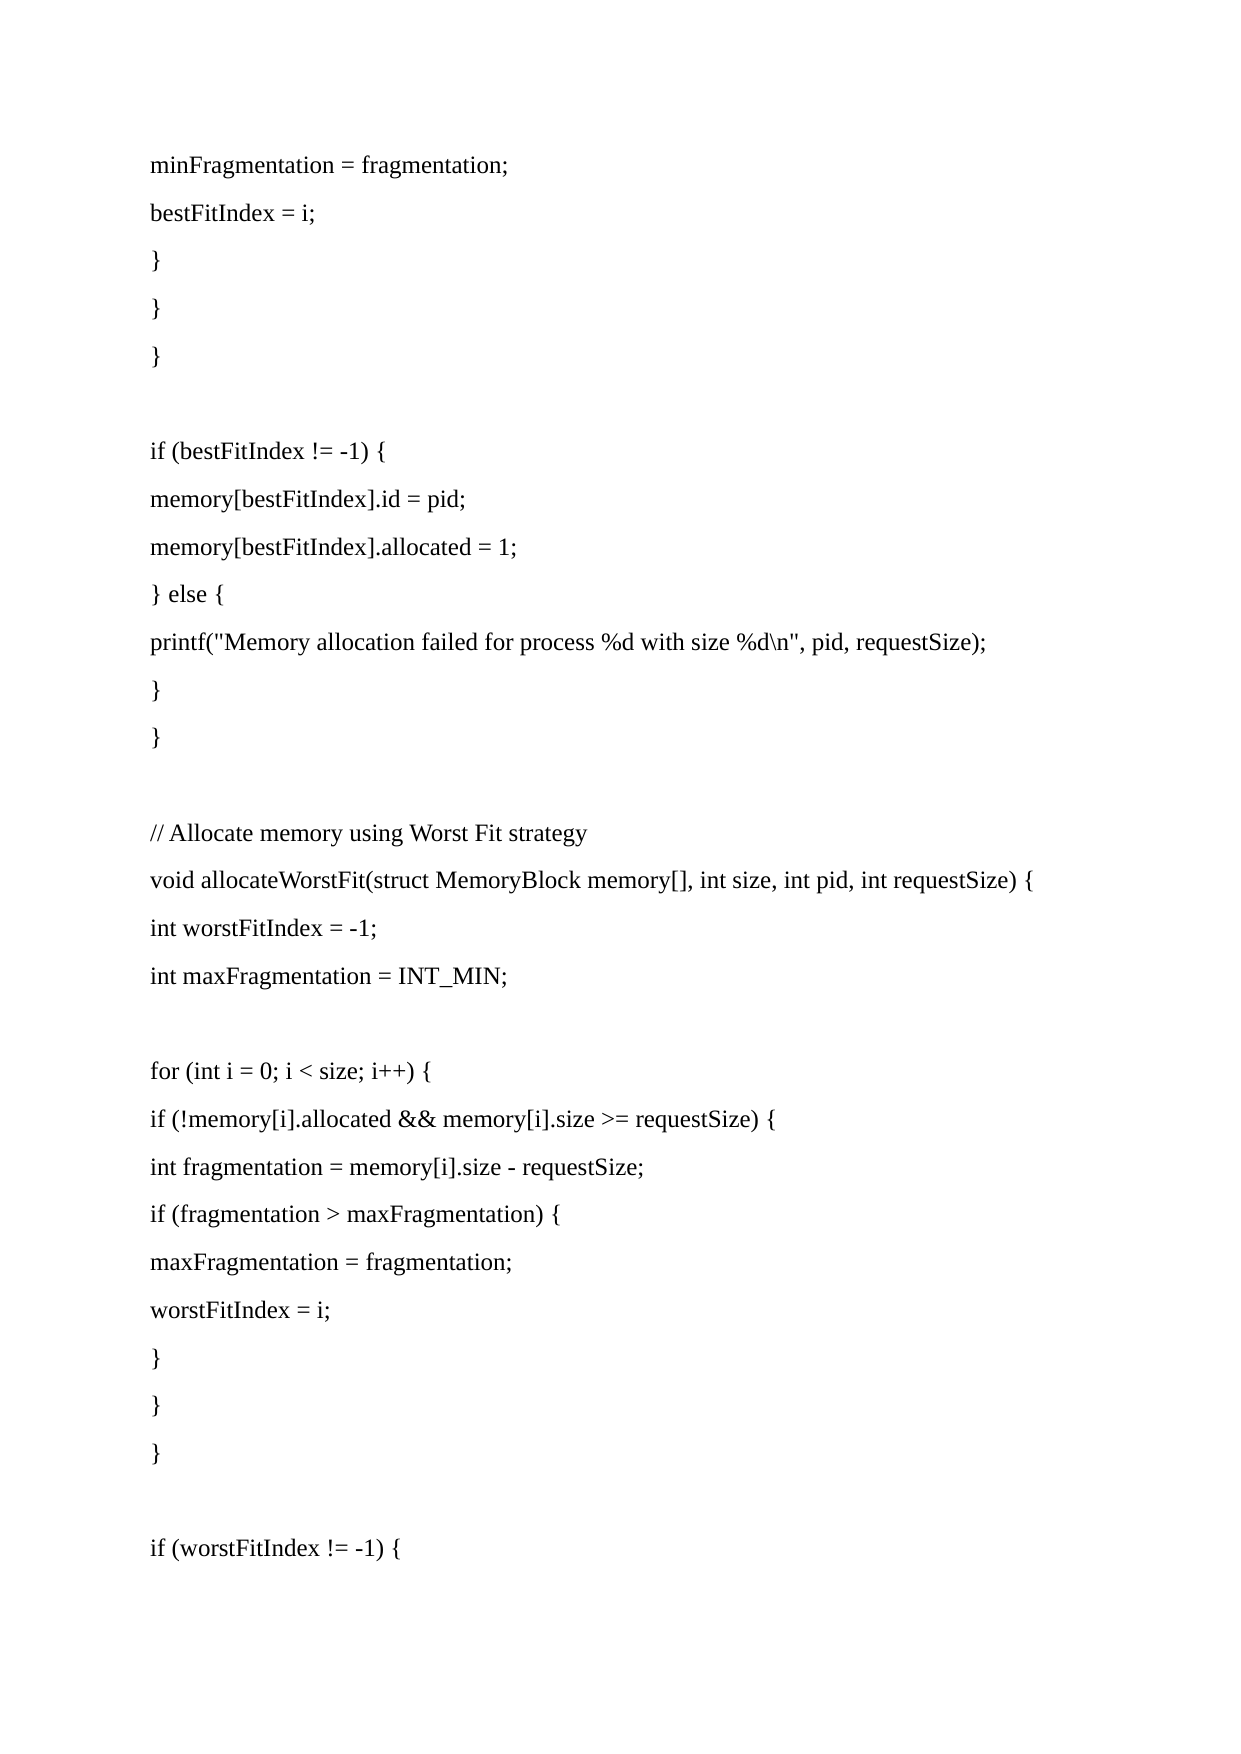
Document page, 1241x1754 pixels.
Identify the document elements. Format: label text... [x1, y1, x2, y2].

text if (!memory[i].allocated && memory[i].size >= requestSize) { [150, 1104, 1090, 1133]
text } [150, 675, 1090, 703]
text if (worstFitIndex != -1) { [150, 1533, 1090, 1562]
text // Allocate memory using Worst Fit strategy [150, 818, 1090, 847]
text minFragmentation = fragmentation; [150, 150, 1090, 179]
text } [150, 1343, 1090, 1371]
text } [150, 245, 1090, 274]
text worstFitIndex = i; [150, 1295, 1090, 1324]
text int fragmentation = memory[i].size - requestSize; [150, 1152, 1090, 1181]
text if (bestFitIndex != -1) { [150, 436, 1090, 465]
text } else { [150, 579, 1090, 608]
text } [150, 293, 1090, 322]
text if (fragmentation > maxFragmentation) { [150, 1199, 1090, 1228]
text } [150, 341, 1090, 369]
text maxFragmentation = fragmentation; [150, 1247, 1090, 1276]
text for (int i = 0; i < size; i++) { [150, 1056, 1090, 1085]
text } [150, 1390, 1090, 1419]
text printf("Memory allocation failed for process %d with size %d\n", pid, requestSize); [150, 627, 1090, 656]
text } [150, 722, 1090, 751]
text memory[bestFitIndex].allocated = 1; [150, 532, 1090, 560]
text memory[bestFitIndex].id = pid; [150, 484, 1090, 513]
text bestFitIndex = i; [150, 198, 1090, 226]
text int worstFitIndex = -1; [150, 913, 1090, 942]
text } [150, 1438, 1090, 1467]
text int maxFragmentation = INT_MIN; [150, 961, 1090, 990]
text void allocateWorstFit(struct MemoryBlock memory[], int size, int pid, int requestSize) { [150, 866, 1090, 894]
